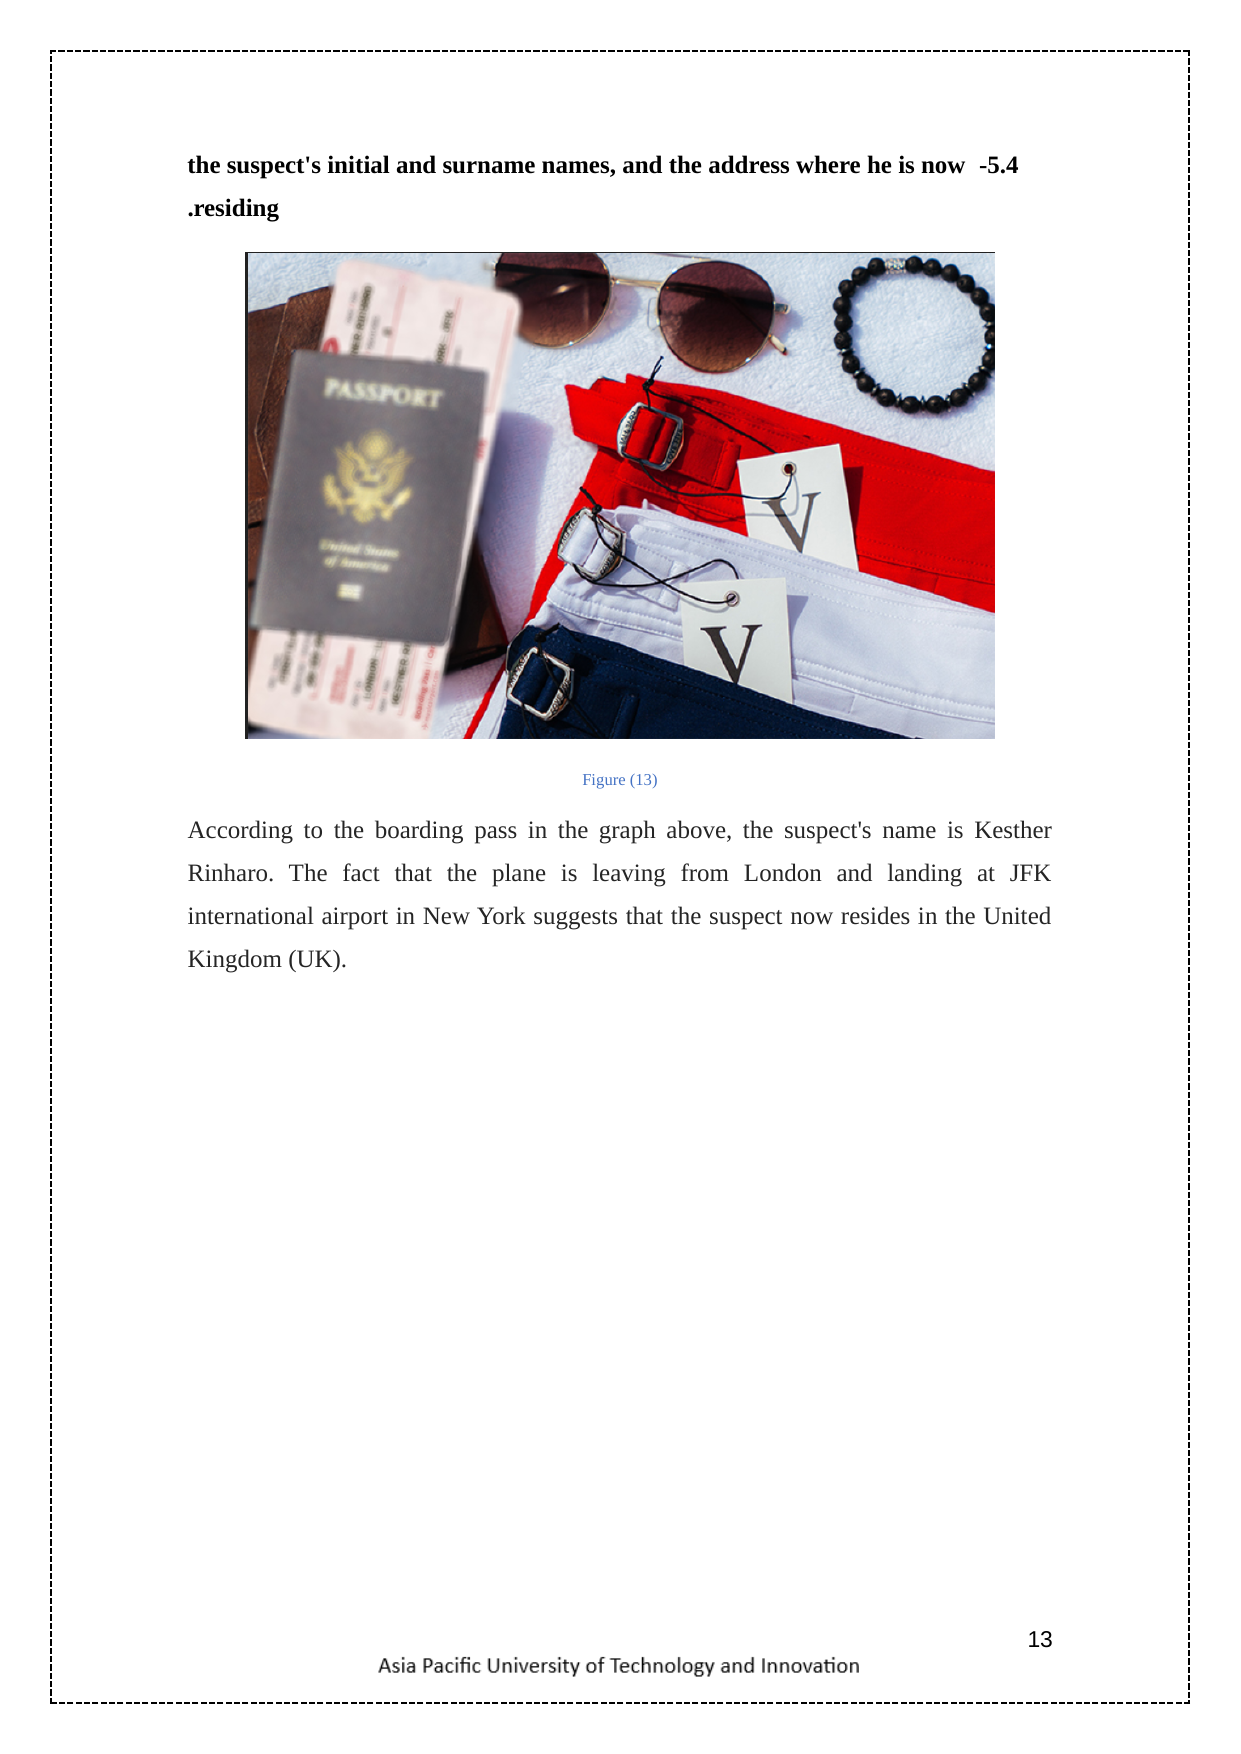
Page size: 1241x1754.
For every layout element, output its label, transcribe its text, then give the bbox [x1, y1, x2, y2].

picture [245, 252, 995, 739]
text Figure (13) [187, 770, 1053, 789]
text According to the boarding pass in the graph above, the suspect's name is Kesther Rinharo. The fact that the plane is leaving from London and landing at JFK international airport in New York suggests that the suspect now resides in the United Kingdom (UK).‎‎‎‎‎‎‎‎ [187, 838, 1053, 973]
picture [376, 1652, 864, 1678]
text 5.4- the suspect's initial and surname names, and the address where he is now residing. [187, 150, 1053, 222]
